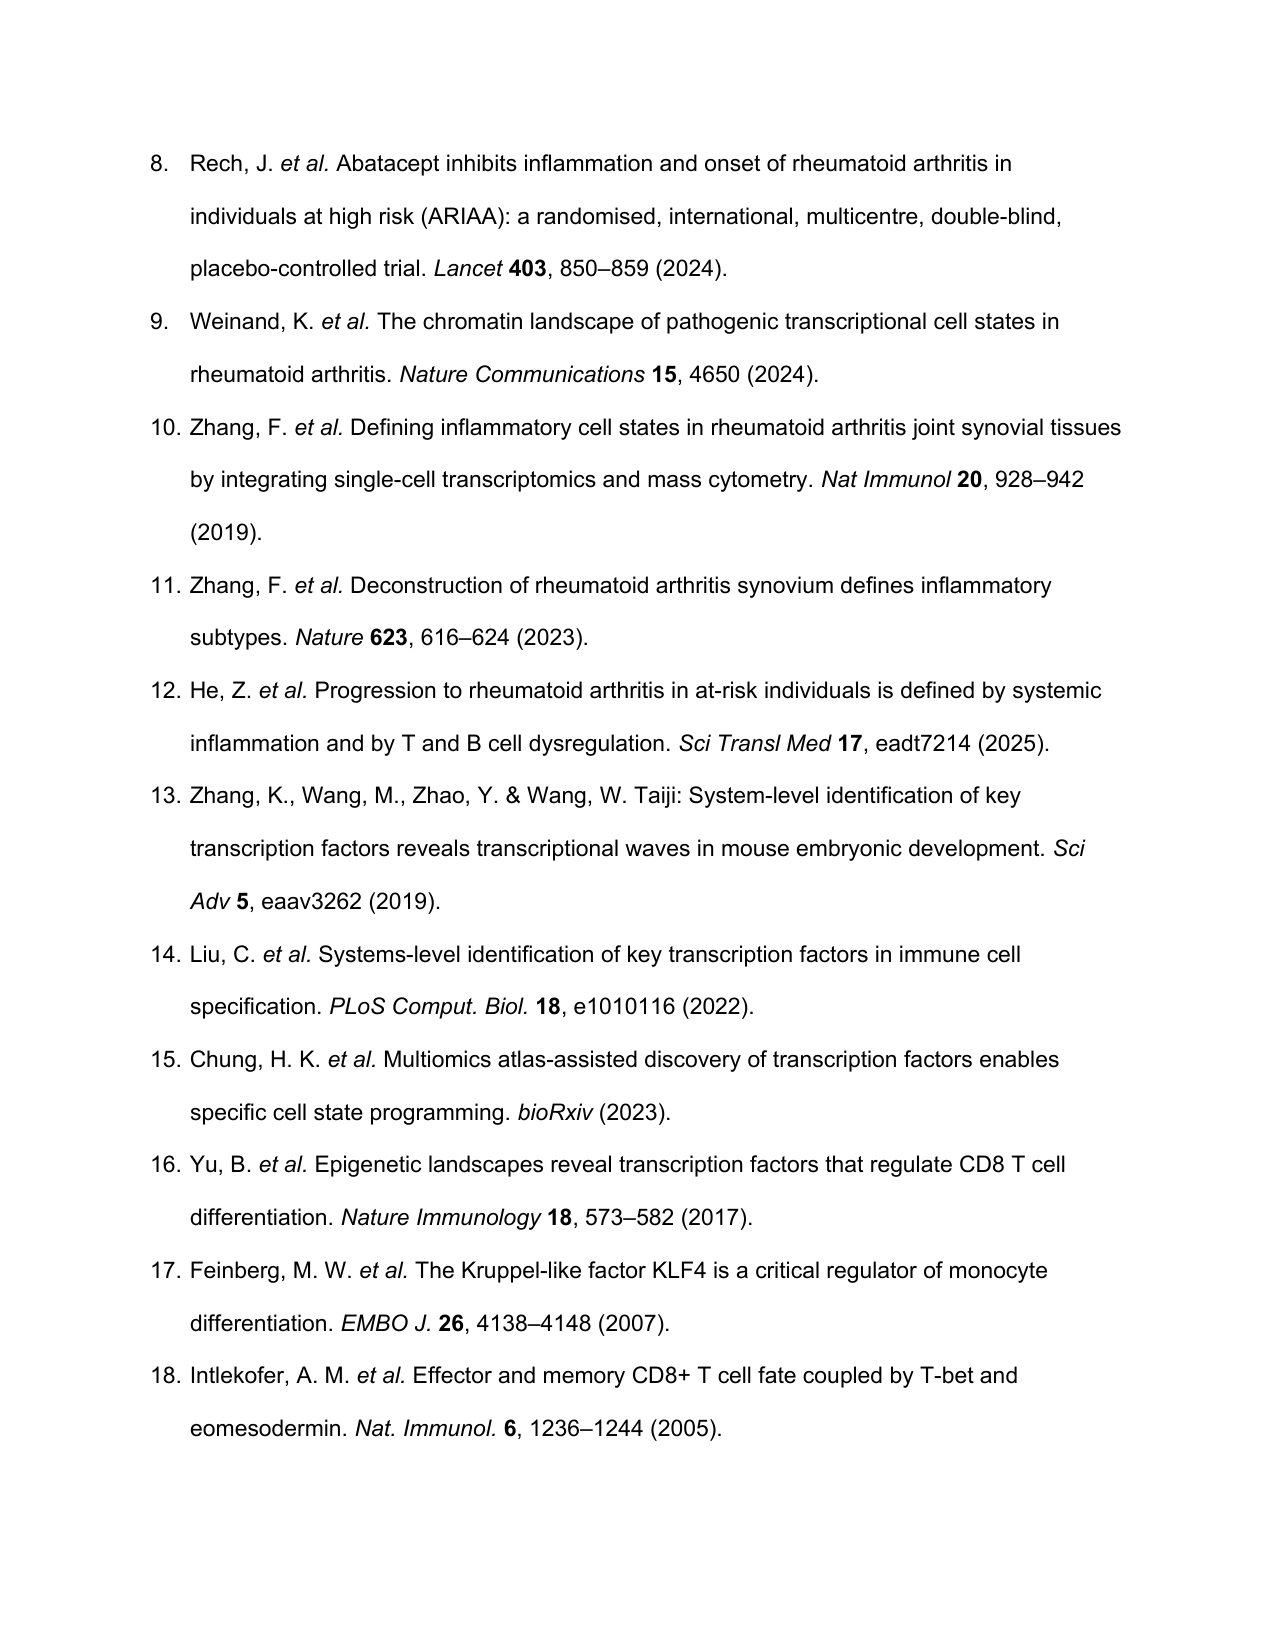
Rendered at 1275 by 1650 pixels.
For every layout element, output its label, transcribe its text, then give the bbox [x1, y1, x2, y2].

text 15. Chung, H. K. et al. Multiomics atlas-assisted discovery of transcription factors enables specific cell state programming. bioRxiv (2023). [150, 1046, 1125, 1125]
text 11. Zhang, F. et al. Deconstruction of rheumatoid arthritis synovium defines inflammatory subtypes. Nature 623, 616–624 (2023). [150, 572, 1125, 651]
text 14. Liu, C. et al. Systems-level identification of key transcription factors in immune cell specification. PLoS Comput. Biol. 18, e1010116 (2022). [150, 941, 1125, 1020]
text 12. He, Z. et al. Progression to rheumatoid arthritis in at-risk individuals is defined by systemic inflammation and by T and B cell dysregulation. Sci Transl Med 17, eadt7214 (2025). [150, 677, 1125, 756]
text 16. Yu, B. et al. Epigenetic landscapes reveal transcription factors that regulate CD8 T cell differentiation. Nature Immunology 18, 573–582 (2017). [150, 1151, 1125, 1231]
text 13. Zhang, K., Wang, M., Zhao, Y. & Wang, W. Taiji: System-level identification of key transcription factors reveals transcriptional waves in mouse embryonic development. Sci Adv 5, eaav3262 (2019). [150, 782, 1125, 914]
text 8. Rech, J. et al. Abatacept inhibits inflammation and onset of rheumatoid arthritis in individuals at high risk (ARIAA): a randomised, international, multicentre, double-blind, placebo-controlled trial. Lancet 403, 850–859 (2024). [150, 150, 1125, 282]
text 17. Feinberg, M. W. et al. The Kruppel-like factor KLF4 is a critical regulator of monocyte differentiation. EMBO J. 26, 4138–4148 (2007). [150, 1257, 1125, 1336]
text 10. Zhang, F. et al. Defining inflammatory cell states in rheumatoid arthritis joint synovial tissues by integrating single-cell transcriptomics and mass cytometry. Nat Immunol 20, 928–942 (2019). [150, 413, 1125, 545]
text 18. Intlekofer, A. M. et al. Effector and memory CD8+ T cell fate coupled by T-bet and eomesodermin. Nat. Immunol. 6, 1236–1244 (2005). [150, 1362, 1125, 1441]
text 9. Weinand, K. et al. The chromatin landscape of pathogenic transcriptional cell states in rheumatoid arthritis. Nature Communications 15, 4650 (2024). [150, 308, 1125, 387]
